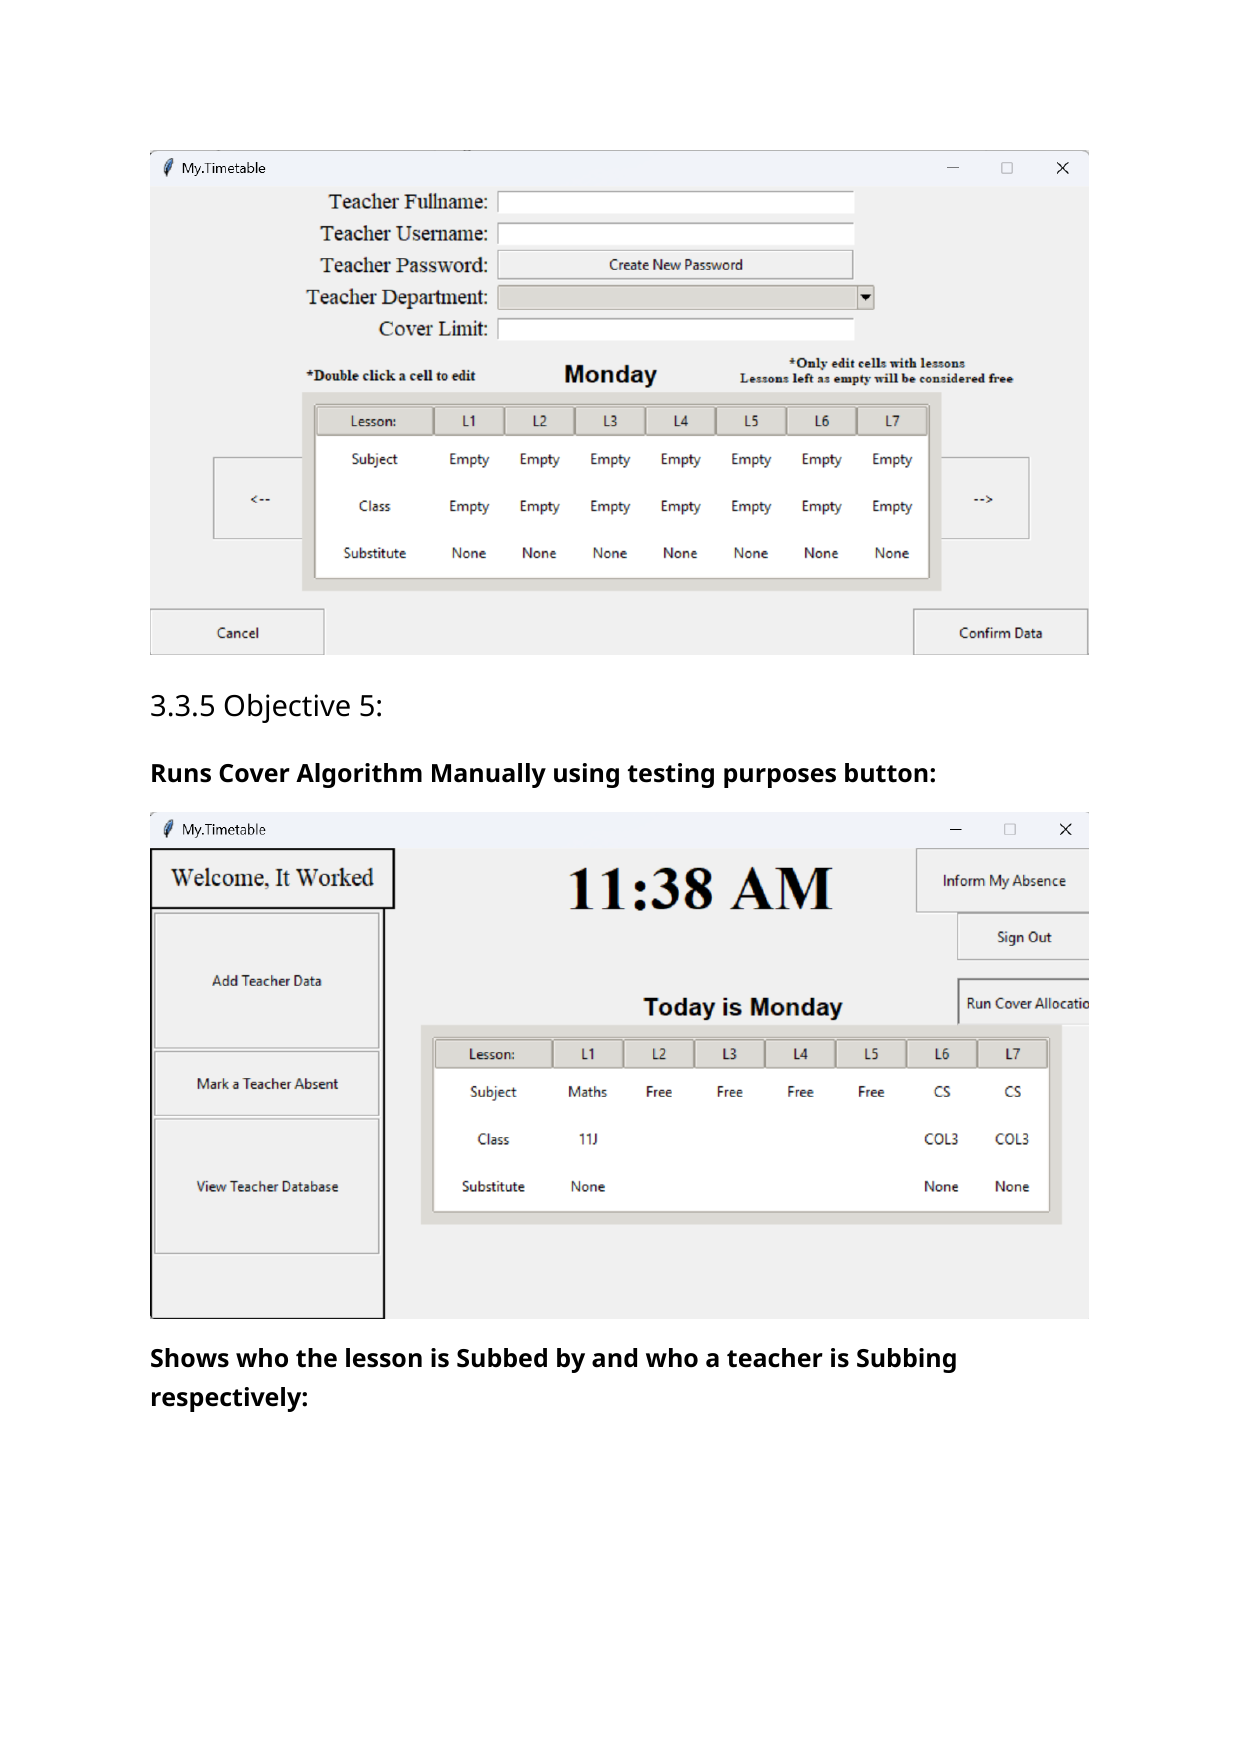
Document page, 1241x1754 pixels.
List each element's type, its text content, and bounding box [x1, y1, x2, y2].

picture [150, 812, 1089, 1319]
picture [150, 150, 1089, 655]
text Shows who the lesson is Subbed by and who a teacher is Subbing respectively: [150, 1341, 1090, 1414]
subtitle 3.3.5 Objective 5: [150, 685, 1090, 725]
text Runs Cover Algorithm Manually using testing purposes button: [150, 756, 1090, 790]
